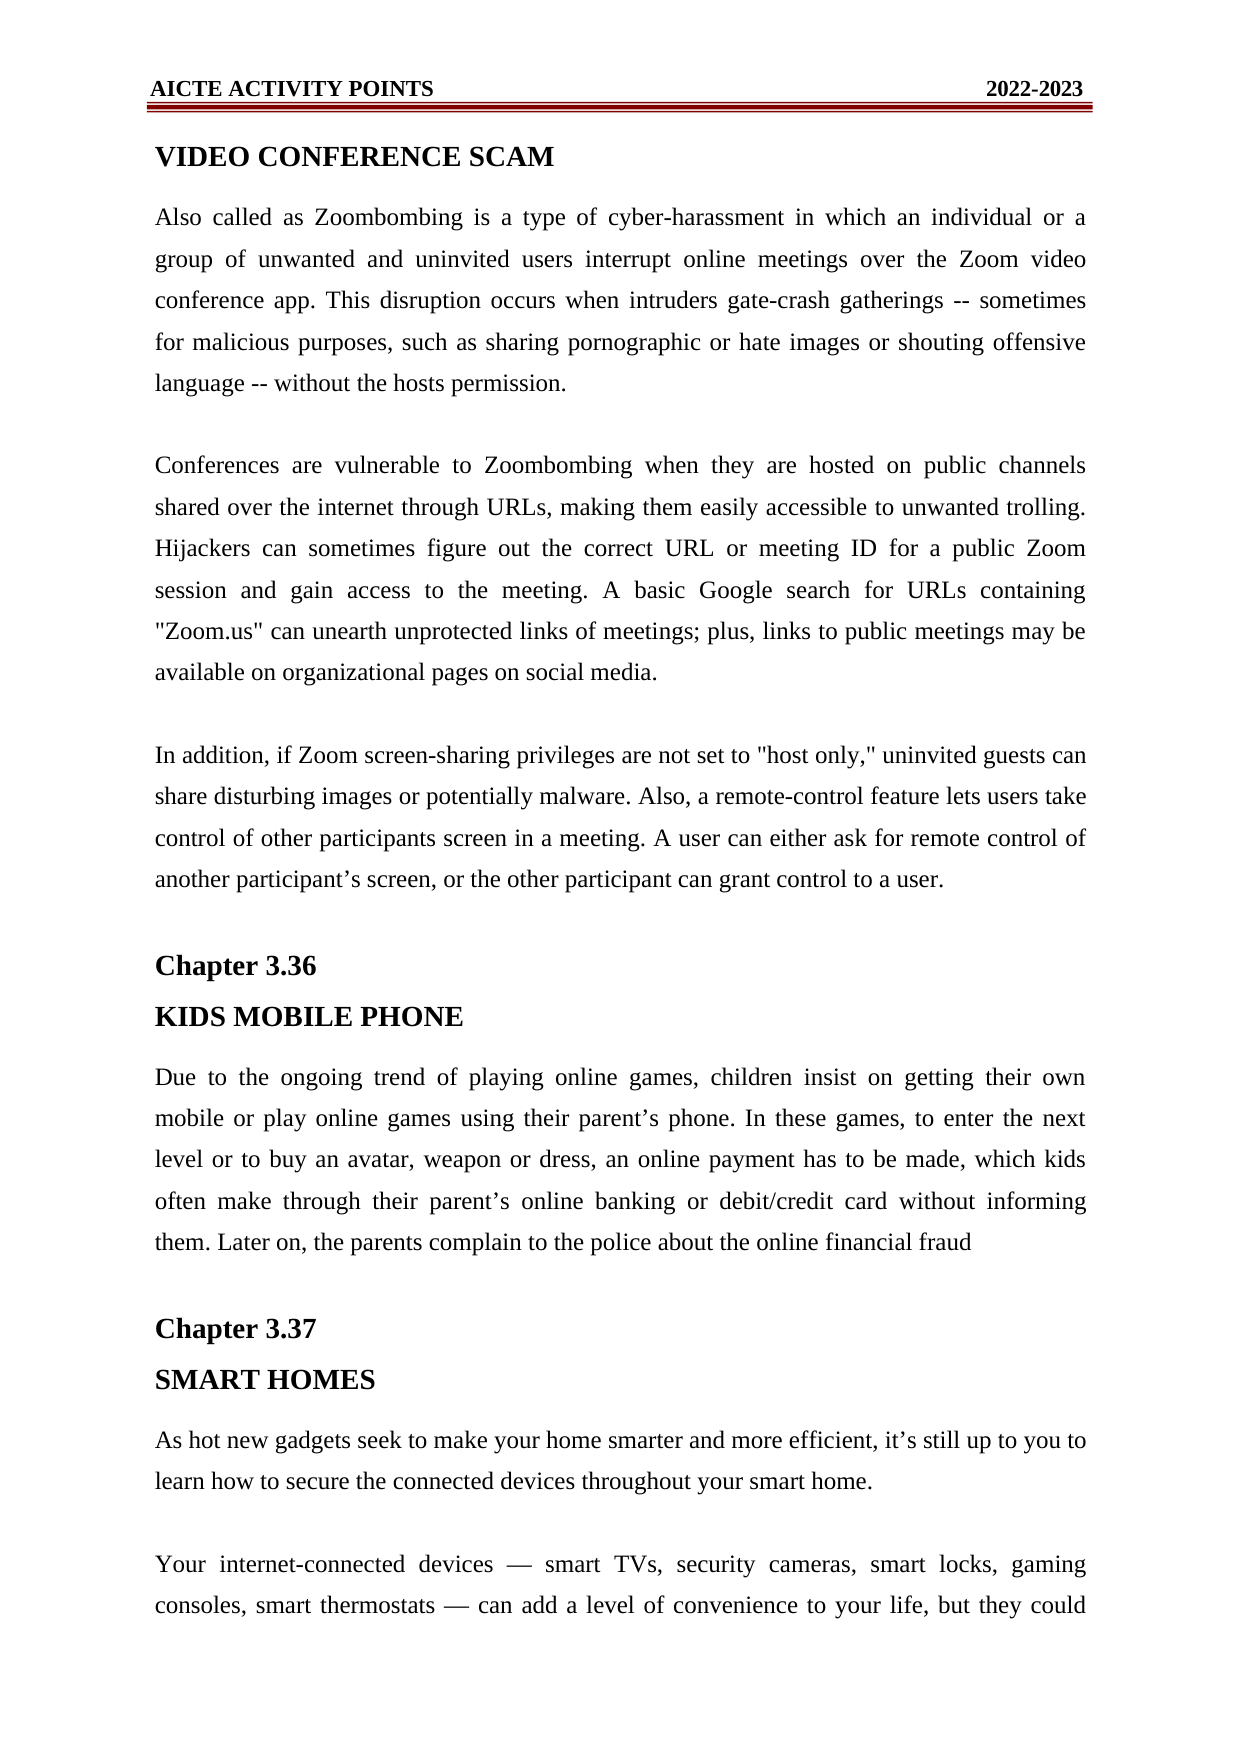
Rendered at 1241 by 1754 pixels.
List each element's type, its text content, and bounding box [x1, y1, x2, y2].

text Chapter 3.36 [154, 948, 1087, 982]
text KIDS MOBILE PHONE [154, 999, 1087, 1032]
text Chapter 3.37 [154, 1312, 1087, 1345]
text VIDEO CONFERENCE SCAM [154, 139, 1087, 173]
text SMART HOMES [154, 1362, 1087, 1395]
text Due to the ongoing trend of playing online games, children insist on getting their own mobile or play online games using their parent’s phone. In these games, to enter the next level or to buy an avatar, weapon or dress, an online payment has to be made, which kids often make through their parent’s online banking or debit/credit card without informing them. Later on, the parents complain to the police about the online financial fraud [154, 1049, 1087, 1166]
text Due to the ongoing trend of playing online games, children insist on getting their own mobile or play online games using their parent’s phone. In these games, to enter the next level or to buy an avatar, weapon or dress, an online payment has to be made, which kids often make through their parent’s online banking or debit/credit card without informing them. Later on, the parents complain to the police about the online financial fraud [154, 1167, 1087, 1256]
text Also called as Zoombombing is a type of cyber-harassment in which an individual or a group of unwanted and uninvited users interrupt online meetings over the Zoom video conference app. This disruption occurs when intruders gate-crash gatherings -- sometimes for malicious purposes, such as sharing pornographic or hate images or shouting offensive language -- without the hosts permission. Conferences are vulnerable to Zoombombing when they are hosted on public channels shared over the internet through URLs, making them easily accessible to unwanted trolling. Hijackers can sometimes figure out the correct URL or meeting ID for a public Zoom session and gain access to the meeting. A basic Google search for URLs containing "Zoom.us" can unearth unprotected links of meetings; plus, links to public meetings may be available on organizational pages on social media. In addition, if Zoom screen-sharing privileges are not set to "host only," uninvited guests can share disturbing images or potentially malware. Also, a remote-control feature lets users take control of other participants screen in a meeting. A user can either ask for remote control of another participant’s screen, or the other participant can grant control to a user. [154, 225, 1087, 893]
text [154, 1448, 1087, 1619]
